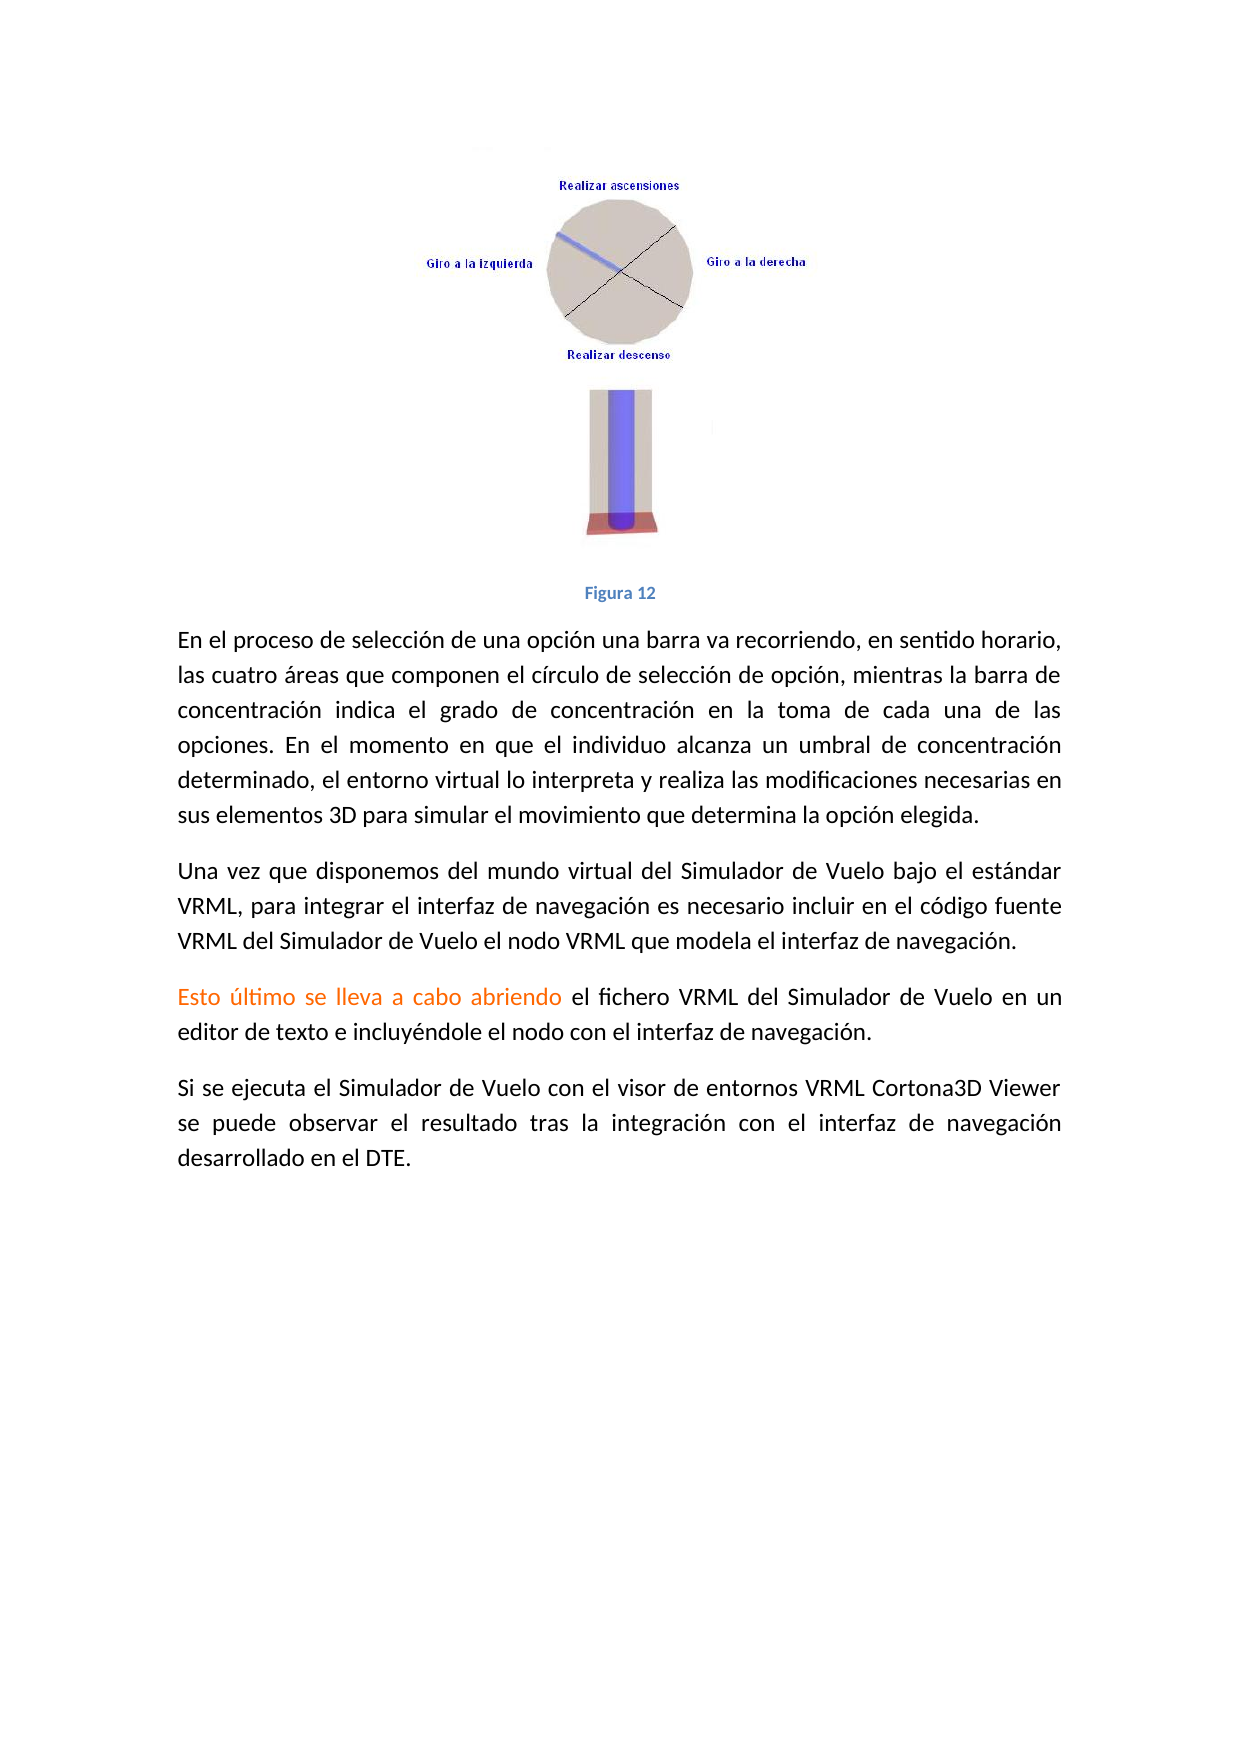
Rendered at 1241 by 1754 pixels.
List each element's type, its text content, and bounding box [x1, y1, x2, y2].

text En el proceso de selección de una opción una barra va recorriendo, en sentido horario, las cuatro áreas que componen el círculo de selección de opción, mientras la barra de concentración indica el grado de concentración en la toma de cada una de las opciones. En el momento en que el individuo alcanza un umbral de concentración determinado, el entorno virtual lo interpreta y realiza las modificaciones necesarias en sus elementos 3D para simular el movimiento que determina la opción elegida. [177, 624, 1063, 830]
text Si se ejecuta el Simulador de Vuelo con el visor de entornos VRML Cortona3D Viewer se puede observar el resultado tras la integración con el interfaz de navegación desarrollado en el DTE. [177, 1072, 1063, 1173]
text Esto último se lleva a cabo abriendo el fichero VRML del Simulador de Vuelo en un editor de texto e incluyéndole el nodo con el interfaz de navegación. [177, 981, 1063, 1047]
text Una vez que disponemos del mundo virtual del Simulador de Vuelo bajo el estándar VRML, para integrar el interfaz de navegación es necesario incluir en el código fuente VRML del Simulador de Vuelo el nodo VRML que modela el interfaz de navegación. [177, 855, 1063, 956]
picture [414, 147, 826, 556]
